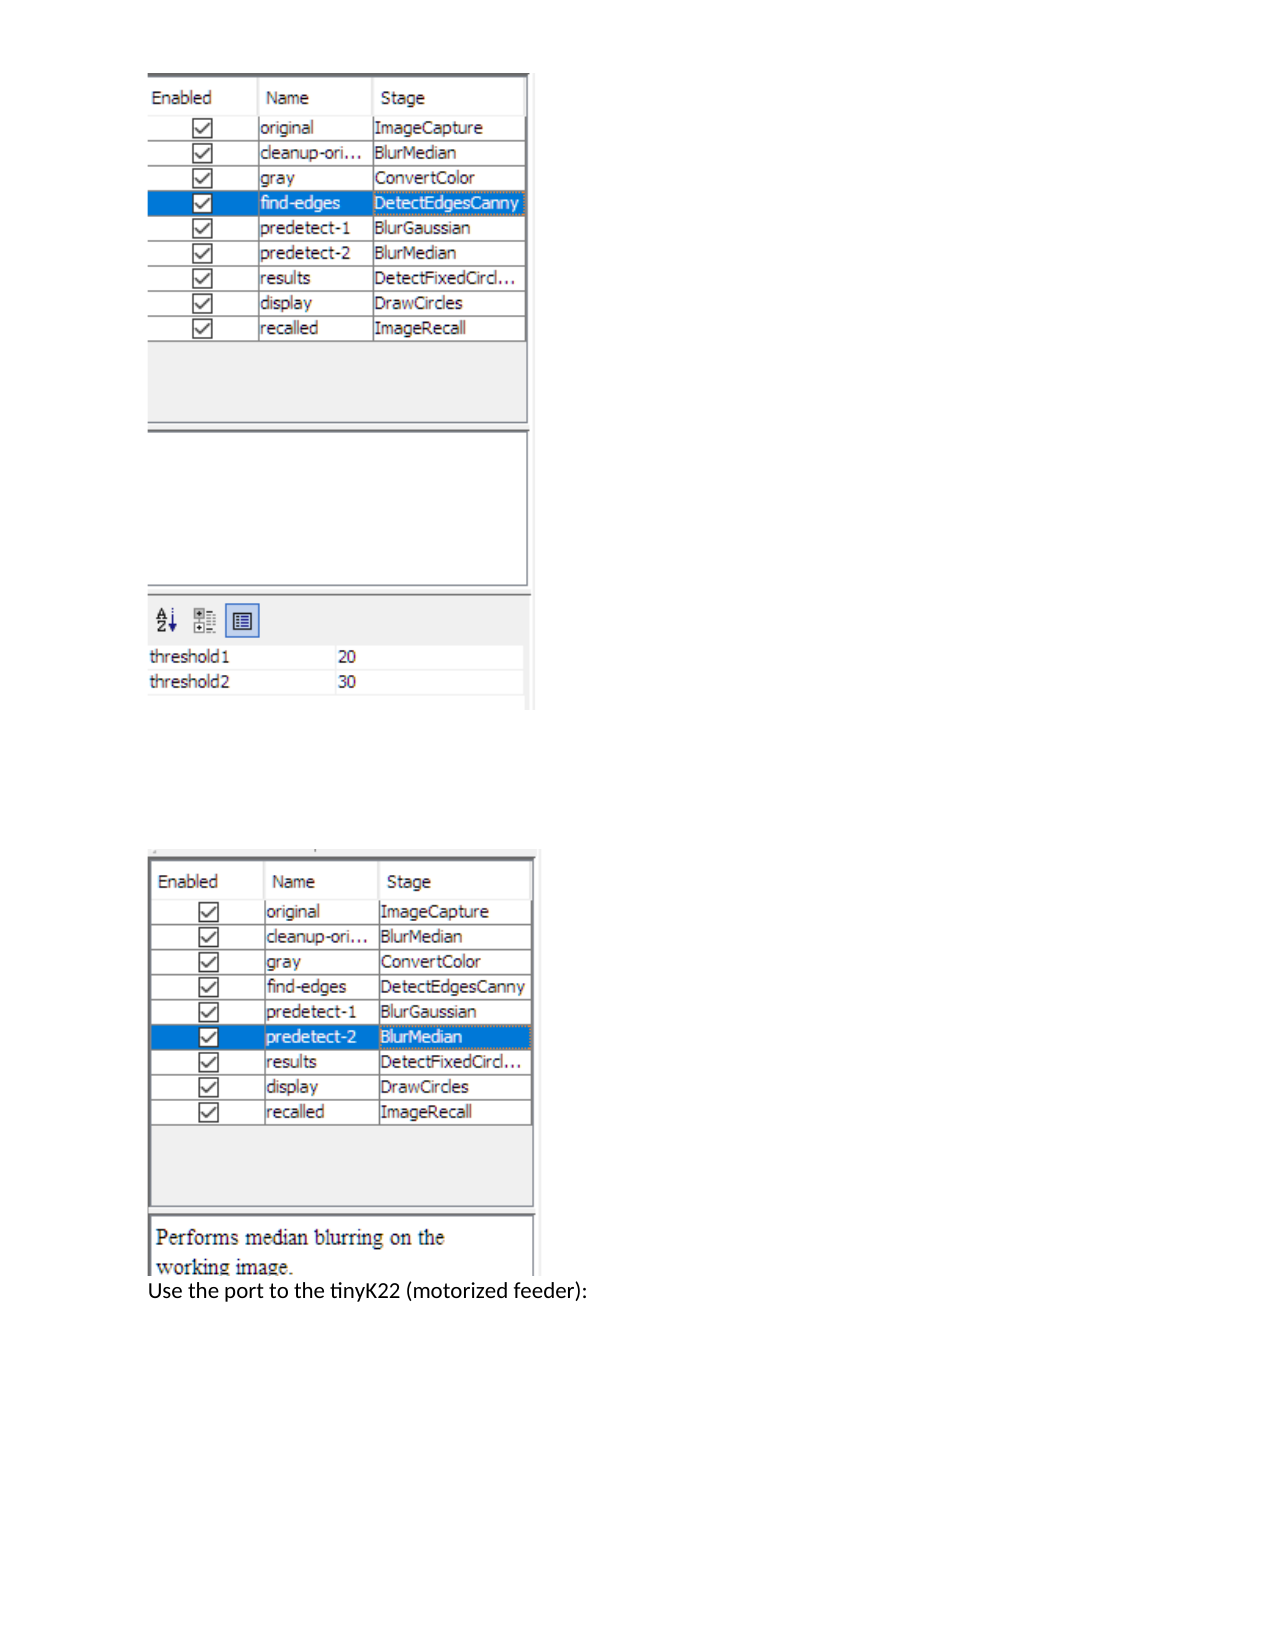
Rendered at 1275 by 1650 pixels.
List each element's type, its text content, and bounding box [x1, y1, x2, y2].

picture [147, 849, 542, 1276]
text Use the port to the tinyK22 (motorized feeder): [148, 1276, 1127, 1304]
picture [147, 73, 536, 710]
